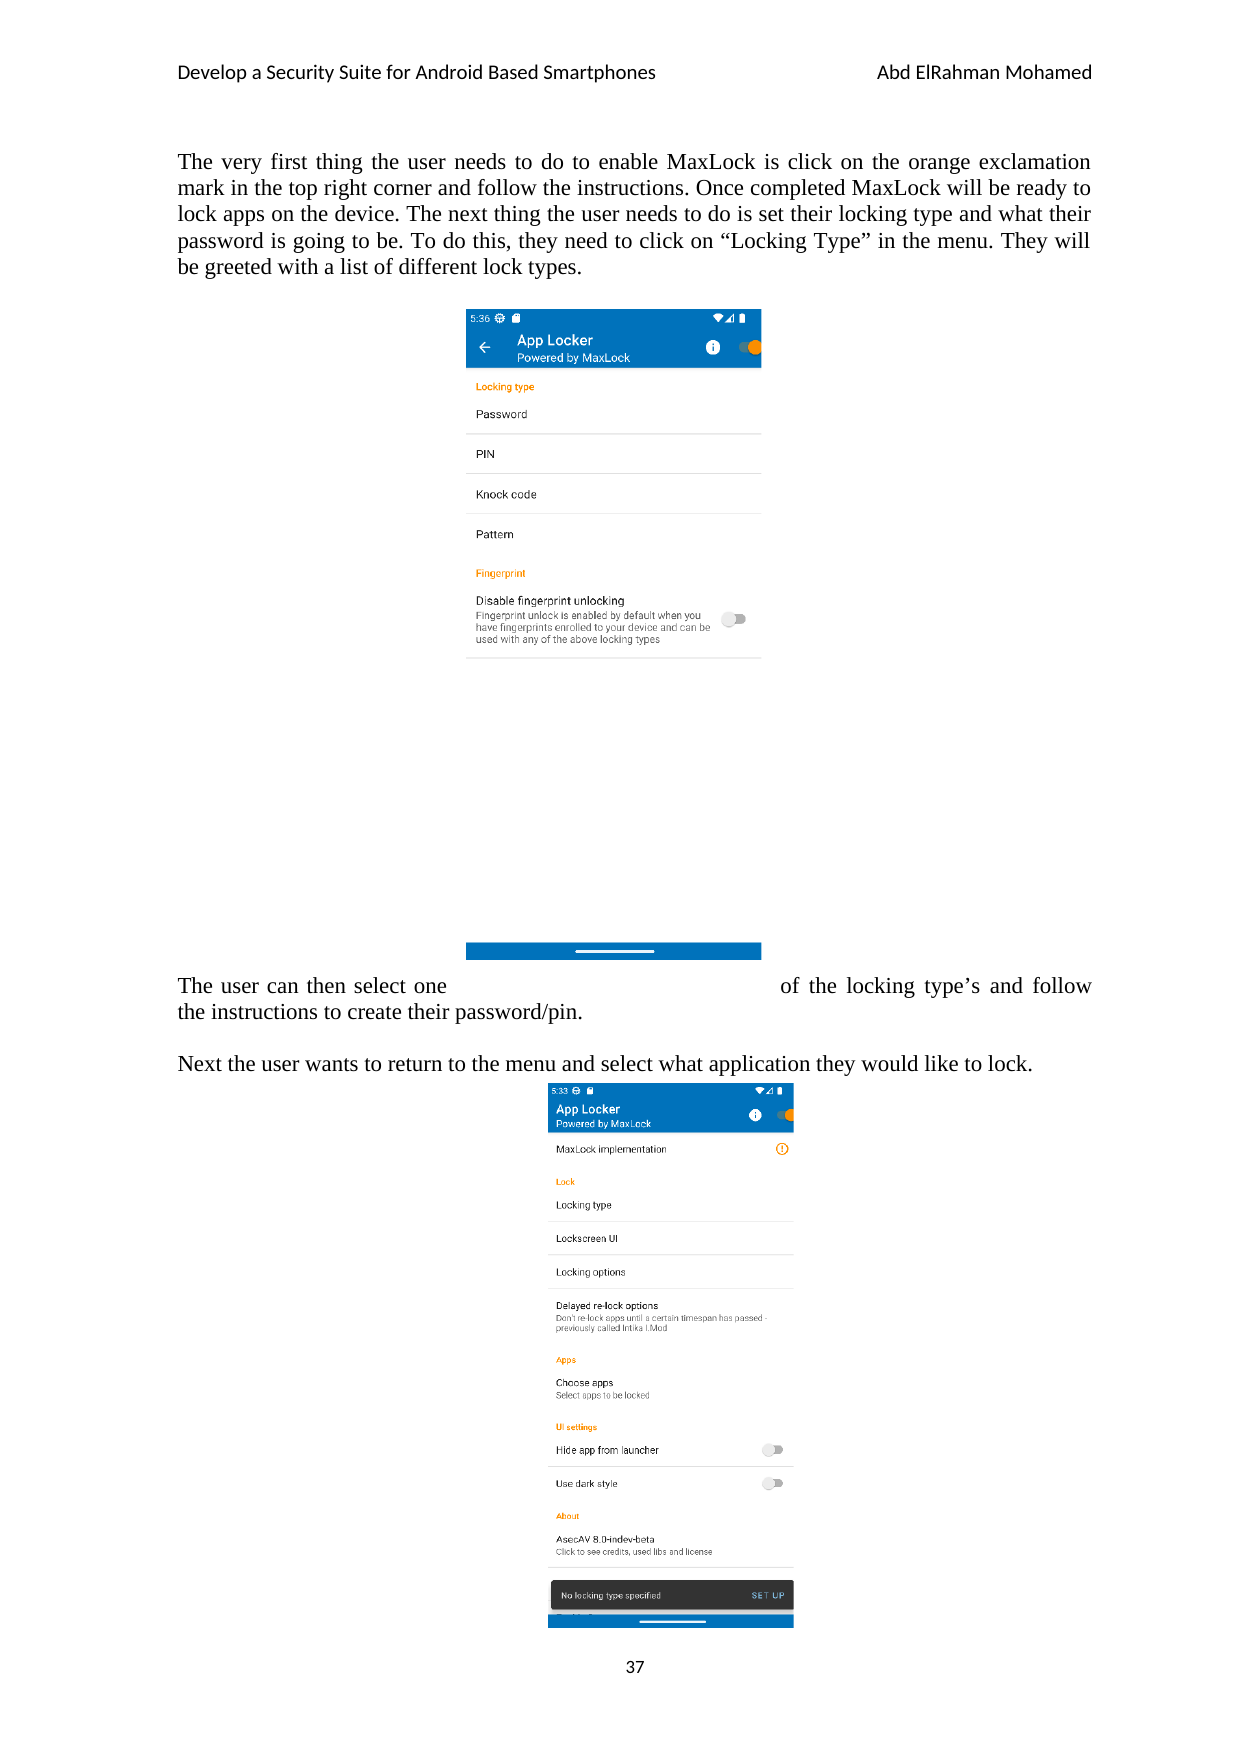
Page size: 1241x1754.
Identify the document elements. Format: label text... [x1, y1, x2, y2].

text The very first thing the user needs to do to enable MaxLock is click on the orange exclamation mark in the top right corner and follow the instructions. Once completed MaxLock will be ready to lock apps on the device. The next thing the user needs to do is set their locking type and what their password is going to be. To do this, they need to click on “Locking Type” in the menu. They will be greeted with a list of different lock types. [177, 148, 1092, 279]
picture [546, 1083, 794, 1624]
text The user can then select one of the locking type’s and follow the instructions to create their password/pin. [177, 972, 1092, 1025]
picture [464, 309, 762, 956]
text Next the user wants to return to the menu and select what application they would like to lock. [177, 1050, 1092, 1076]
